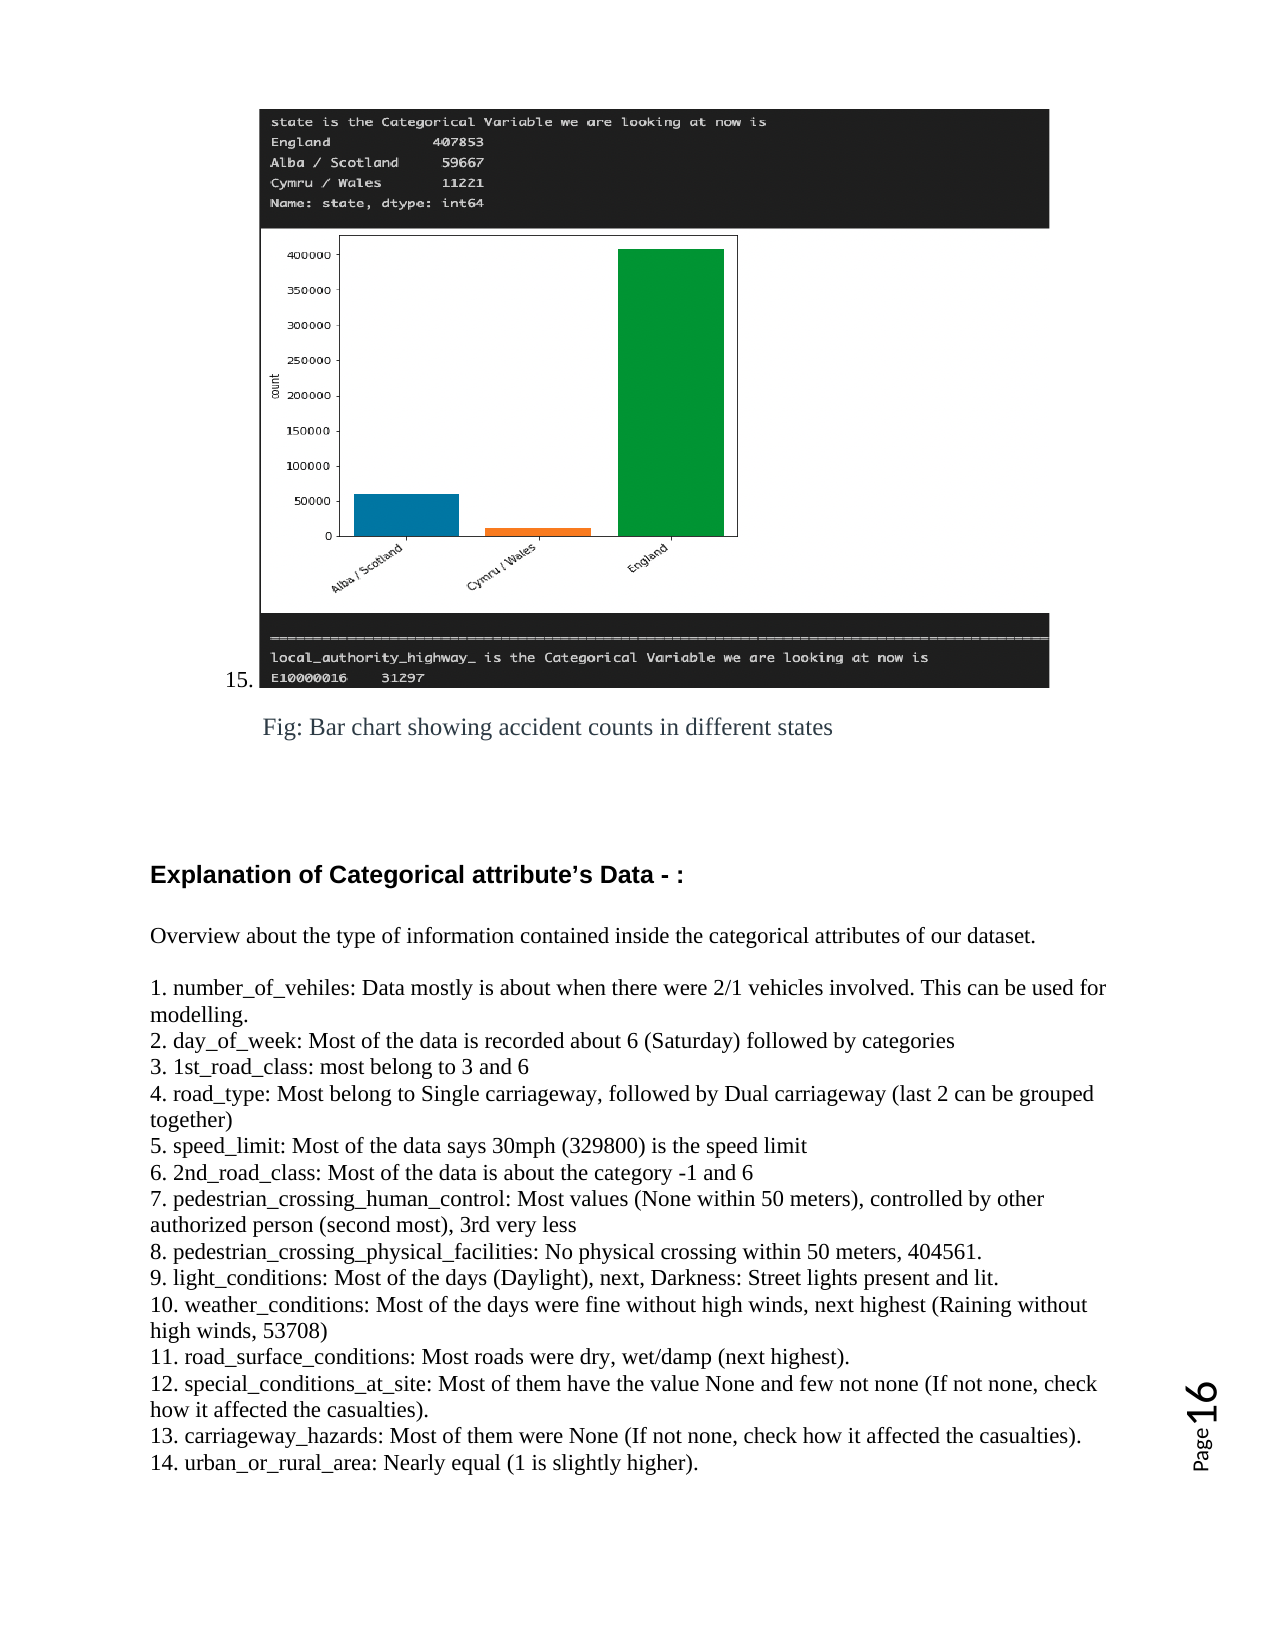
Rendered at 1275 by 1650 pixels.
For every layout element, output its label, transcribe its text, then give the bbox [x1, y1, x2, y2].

text 6. 2nd_road_class: Most of the data is about the category -1 and 6 [150, 1159, 1125, 1185]
text 2. day_of_week: Most of the data is recorded about 6 (Saturday) followed by categories [150, 1027, 1125, 1053]
subtitle Explanation of Categorical attribute’s Data - : [150, 860, 1125, 889]
text 9. light_conditions: Most of the days (Daylight), next, Darkness: Street lights present and lit. [150, 1264, 1125, 1291]
text Overview about the type of information contained inside the categorical attributes of our dataset. [150, 922, 1125, 948]
text Fig: Bar chart showing accident counts in different states [150, 712, 1125, 740]
text 5. speed_limit: Most of the data says 30mph (329800) is the speed limit [150, 1132, 1125, 1159]
picture [259, 109, 1050, 688]
text 12. special_conditions_at_site: Most of them have the value None and few not none (If not none, check how it affected the casualties). [150, 1370, 1125, 1422]
text 7. pedestrian_crossing_human_control: Most values (None within 50 meters), controlled by other authorized person (second most), 3rd very less [150, 1185, 1125, 1238]
text 4. road_type: Most belong to Single carriageway, followed by Dual carriageway (last 2 can be grouped together) [150, 1080, 1125, 1132]
text 14. urban_or_rural_area: Nearly equal (1 is slightly higher). [150, 1449, 1125, 1475]
text 8. pedestrian_crossing_physical_facilities: No physical crossing within 50 meters, 404561. [150, 1238, 1125, 1264]
text 10. weather_conditions: Most of the days were fine without high winds, next highest (Raining without high winds, 53708) [150, 1291, 1125, 1343]
text 11. road_surface_conditions: Most roads were dry, wet/damp (next highest). [150, 1343, 1125, 1370]
text 1. number_of_vehiles: Data mostly is about when there were 2/1 vehicles involved. This can be used for modelling. [150, 974, 1125, 1027]
text 13. carriageway_hazards: Most of them were None (If not none, check how it affected the casualties). [150, 1422, 1125, 1449]
text 3. 1st_road_class: most belong to 3 and 6 [150, 1053, 1125, 1080]
